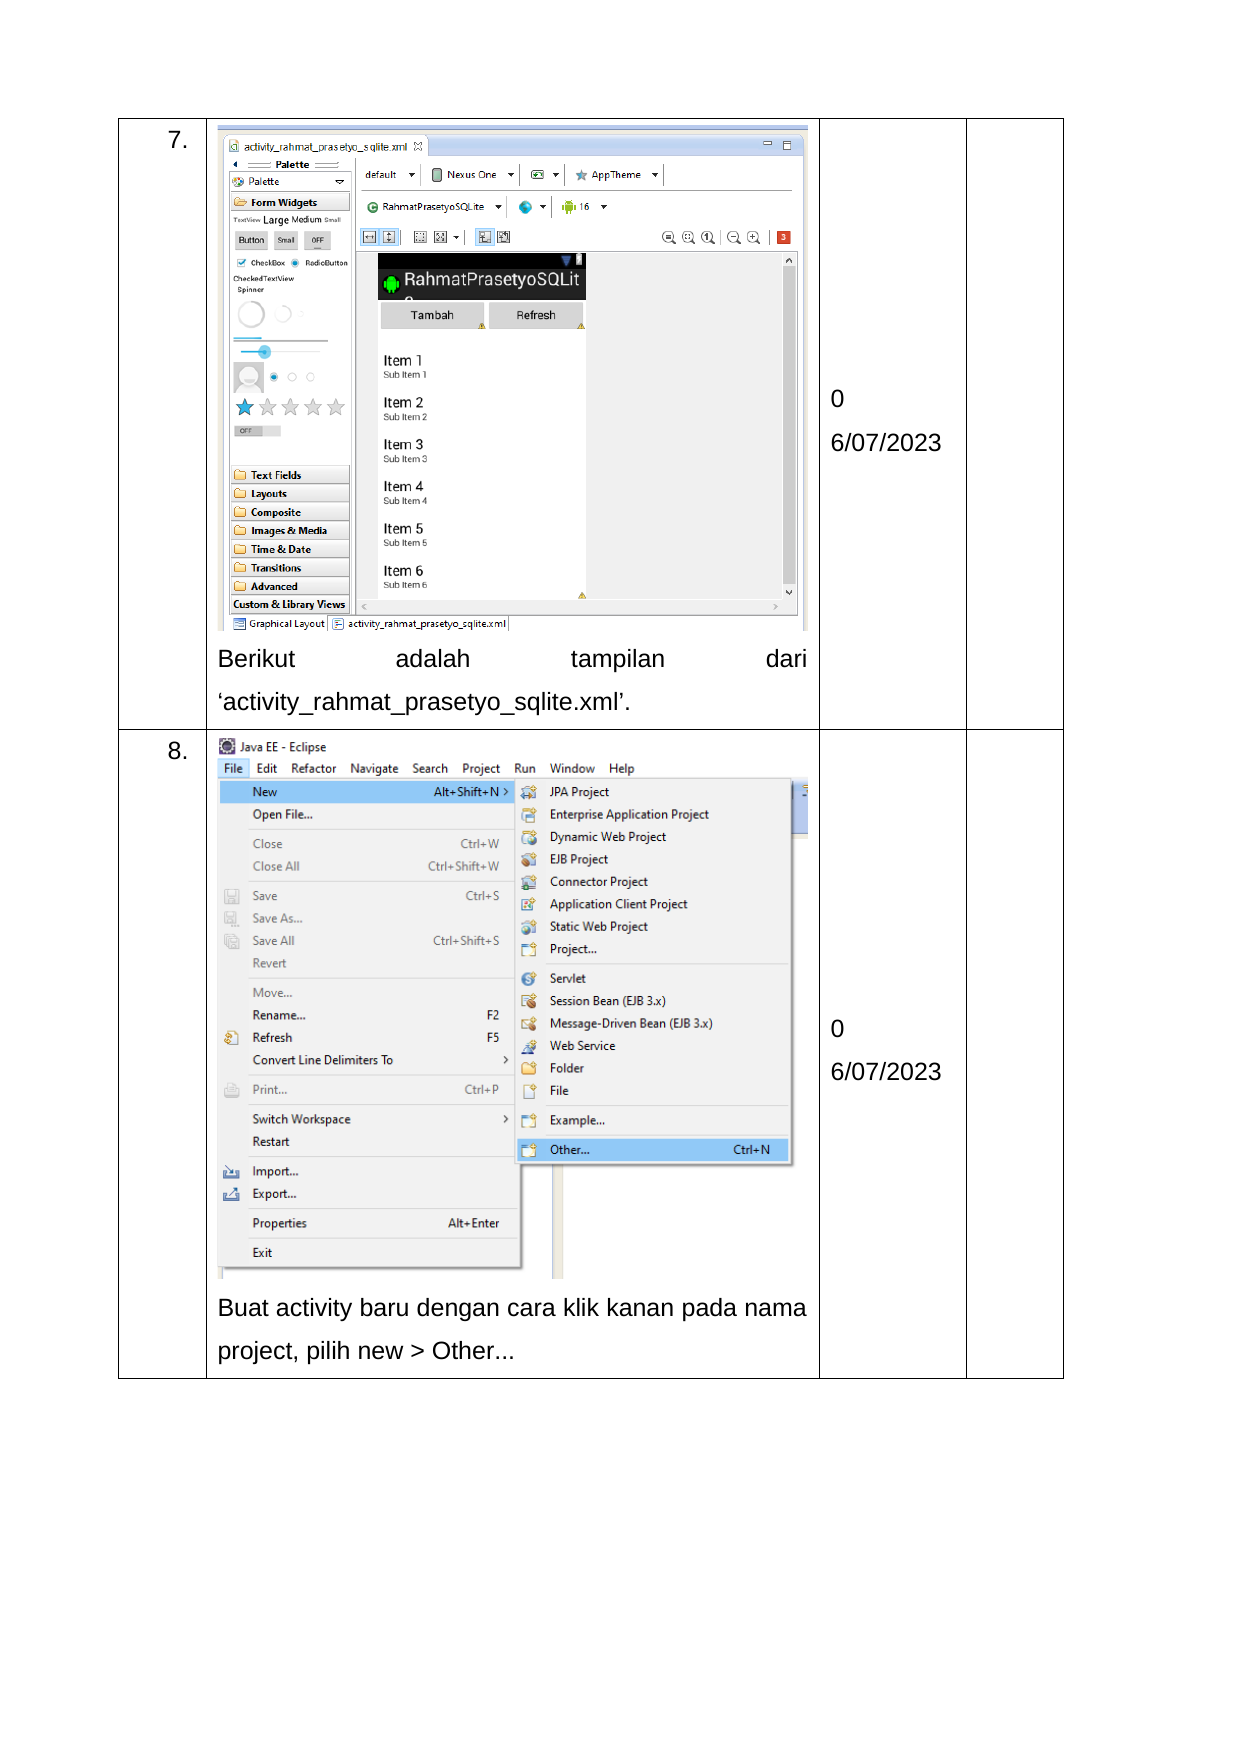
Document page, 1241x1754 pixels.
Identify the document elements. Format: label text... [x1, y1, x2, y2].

picture [217, 125, 808, 631]
table_cell [119, 730, 206, 1378]
picture [217, 736, 808, 1279]
table_cell [967, 119, 1063, 729]
table_cell Buat activity baru dengan cara klik kanan pada nama project, pilih new > Other... [207, 730, 819, 1378]
table_cell [967, 730, 1063, 1378]
table_cell 06/07/2023 [820, 730, 966, 1378]
table_cell 06/07/2023 [820, 119, 966, 729]
table_cell Berikut adalah tampilan dari ‘activity_rahmat_prasetyo_sqlite.xml’. [207, 119, 819, 729]
table_cell [119, 119, 206, 729]
